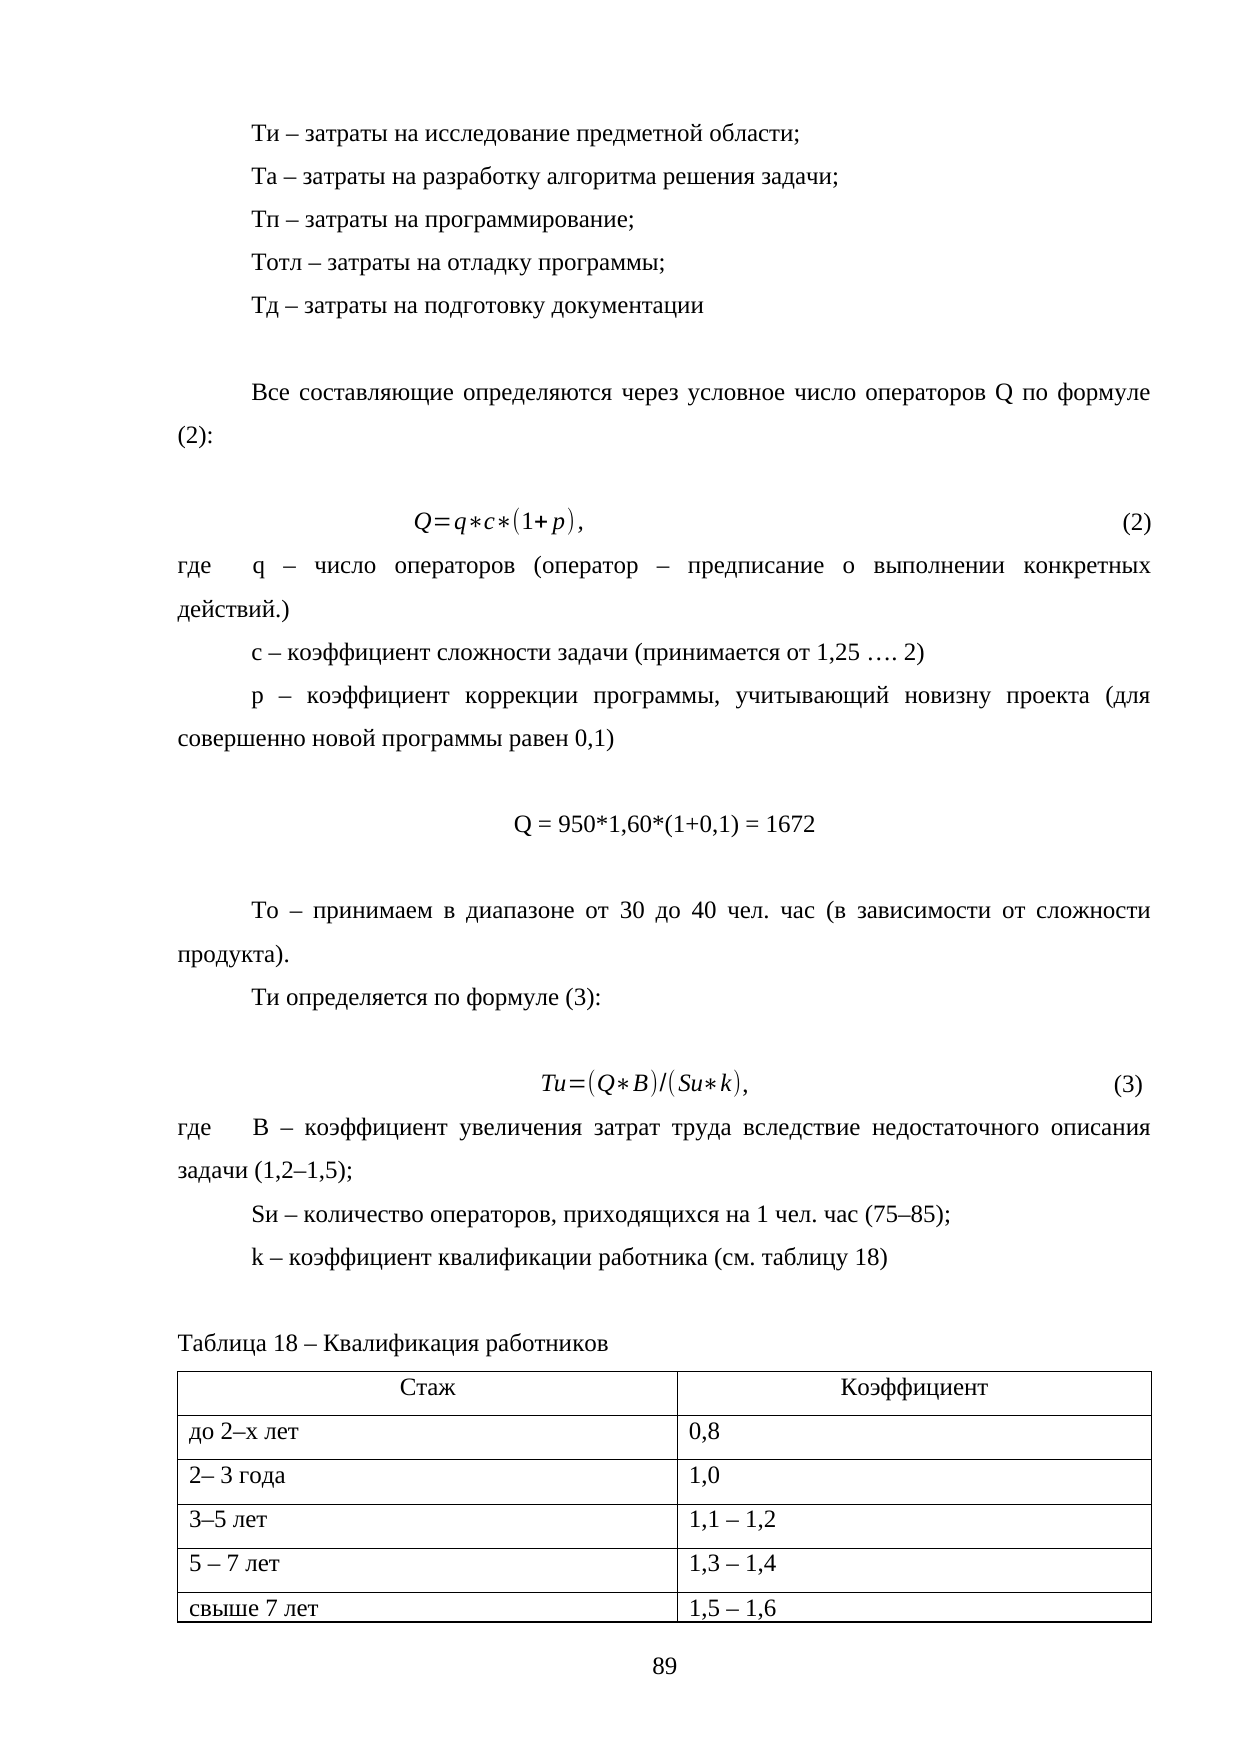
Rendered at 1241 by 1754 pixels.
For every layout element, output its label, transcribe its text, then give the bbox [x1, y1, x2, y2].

table_cell 5 – 7 лет [178, 1549, 677, 1592]
text , (3) [177, 1068, 1152, 1098]
text Тотл – затраты на отладку программы; [177, 247, 1152, 276]
table_cell 1,1 – 1,2 [678, 1505, 1151, 1547]
text где В – коэффициент увеличения затрат труда вследствие недостаточного описания задачи (1,2–1,5); [177, 1112, 1152, 1184]
text где q – число операторов (оператор – предписание о выполнении конкретных действий.) [177, 551, 1152, 622]
text Все составляющие определяются через условное число операторов Q по формуле (2): [177, 377, 1152, 449]
text То – принимаем в диапазоне от 30 до 40 чел. час (в зависимости от сложности продукта). [177, 896, 1152, 967]
text Тп – затраты на программирование; [177, 204, 1152, 233]
text Ти определяется по формуле (3): [177, 982, 1152, 1011]
table_cell 0,8 [678, 1416, 1151, 1459]
text c – коэффициент сложности задачи (принимается от 1,25 …. 2) [177, 637, 1152, 666]
text Sи – количество операторов, приходящихся на 1 чел. час (75–85); [177, 1199, 1152, 1227]
text (2) [177, 506, 1152, 536]
text Q = 950*1,60*(1+0,1) = 1672 [177, 809, 1152, 838]
text Ти – затраты на исследование предметной области; [177, 118, 1152, 147]
table_cell 1,5 – 1,6 [678, 1593, 1151, 1621]
table_cell 1,3 – 1,4 [678, 1549, 1151, 1592]
table_cell 2– 3 года [178, 1460, 677, 1503]
table_cell свыше 7 лет [178, 1593, 677, 1621]
text k – коэффициент квалификации работника (см. таблицу 18) [177, 1242, 1152, 1271]
table_header Стаж [178, 1372, 677, 1415]
text Таблица 18 – Квалификация работников [177, 1328, 1152, 1357]
text Та – затраты на разработку алгоритма решения задачи; [177, 161, 1152, 190]
text p – коэффициент коррекции программы, учитывающий новизну проекта (для совершенно новой программы равен 0,1) [177, 680, 1152, 752]
table_cell 1,0 [678, 1460, 1151, 1503]
table_header Коэффициент [678, 1372, 1151, 1415]
text Тд – затраты на подготовку документации [177, 291, 1152, 319]
table_cell 3–5 лет [178, 1505, 677, 1547]
table_cell до 2–х лет [178, 1416, 677, 1459]
